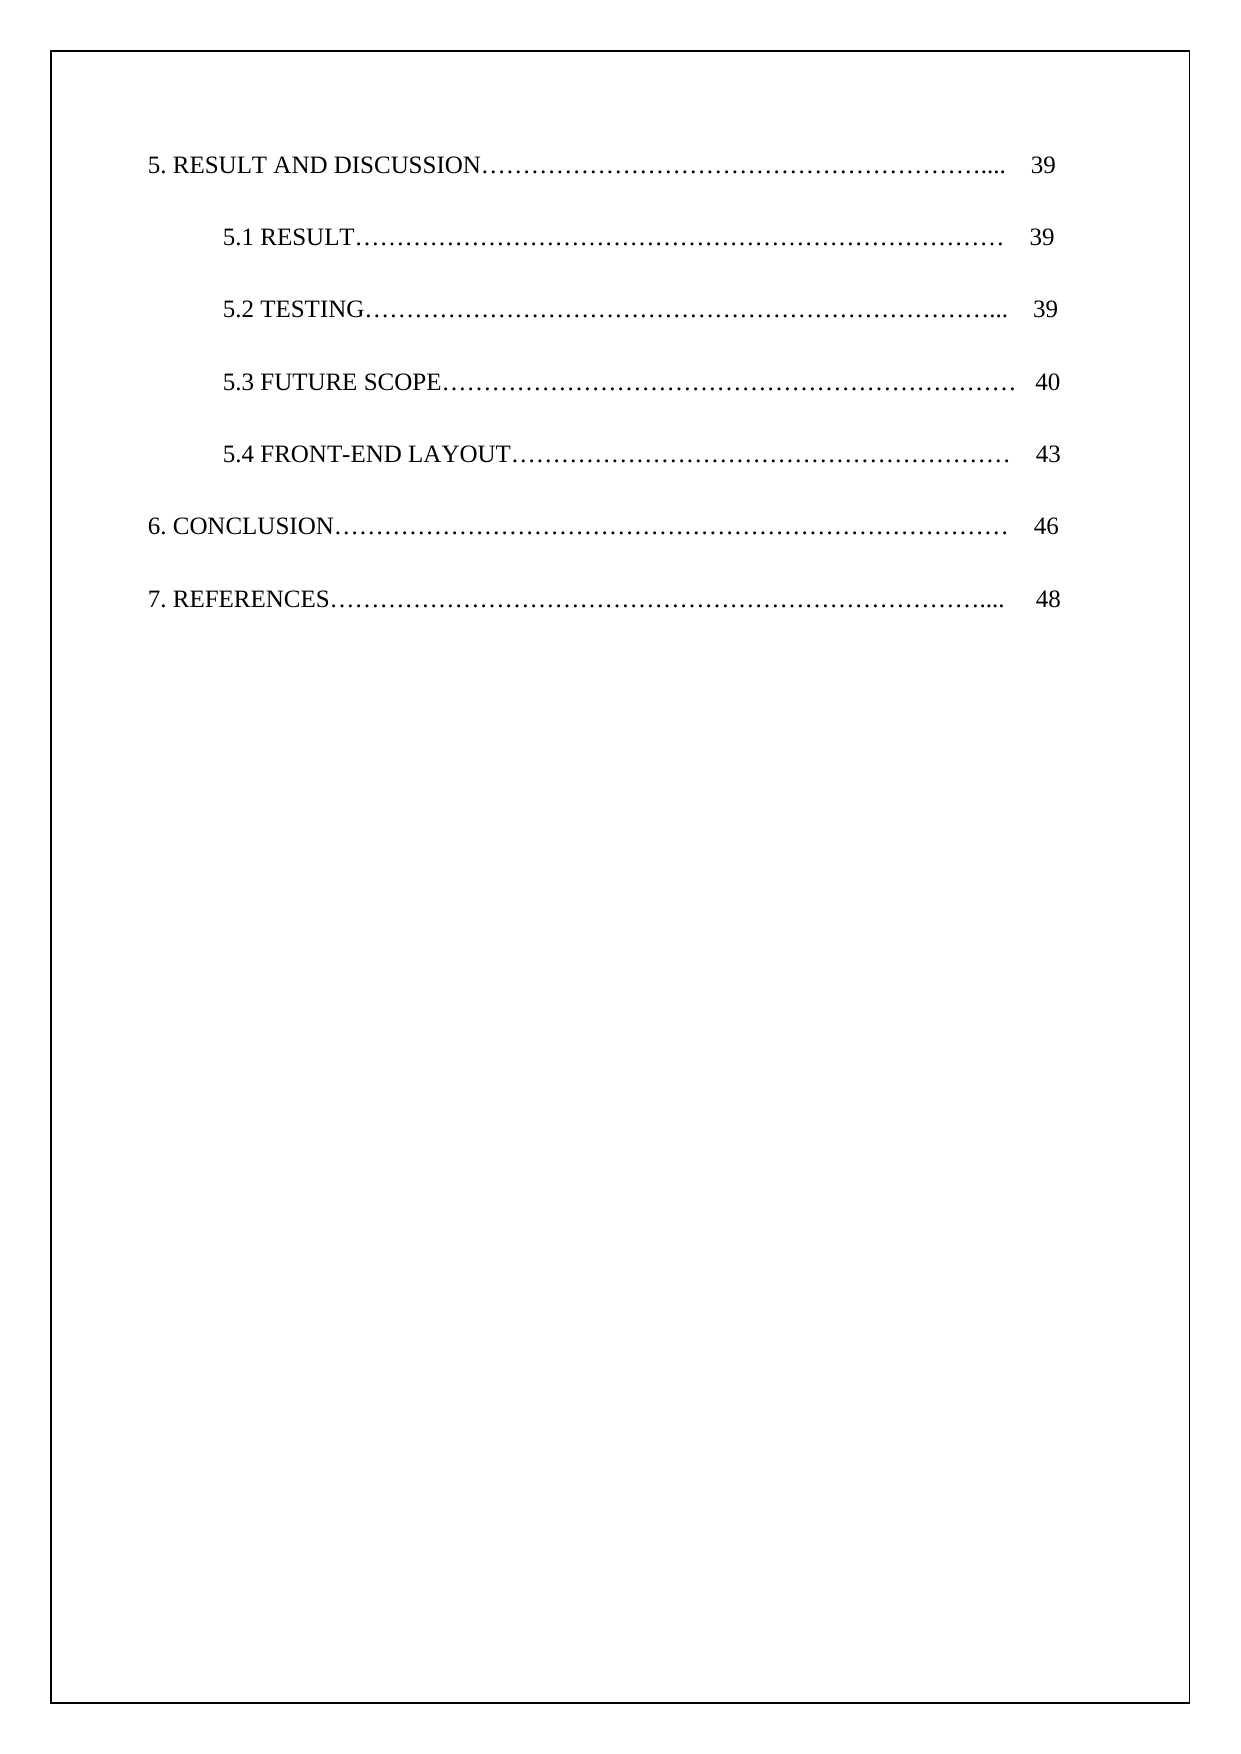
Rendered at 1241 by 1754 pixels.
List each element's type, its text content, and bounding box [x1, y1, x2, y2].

text 5.3 FUTURE SCOPE…………………………………………………………… 40 [223, 367, 1152, 396]
text 5.1 RESULT…………………………………………………………………… 39 [148, 222, 1152, 251]
text 5. RESULT AND DISCUSSION…………………………………………………….... 39 [148, 150, 1152, 179]
text 7. REFERENCES…………………………………………………………………….... 48 [148, 584, 1152, 612]
text 5.4 FRONT-END LAYOUT…………………………………………………… 43 [223, 439, 1152, 468]
text 5.2 TESTING…………………………………………………………………... 39 [223, 294, 1152, 323]
text 6. CONCLUSION……………………………………………………………………… 46 [148, 511, 1152, 540]
